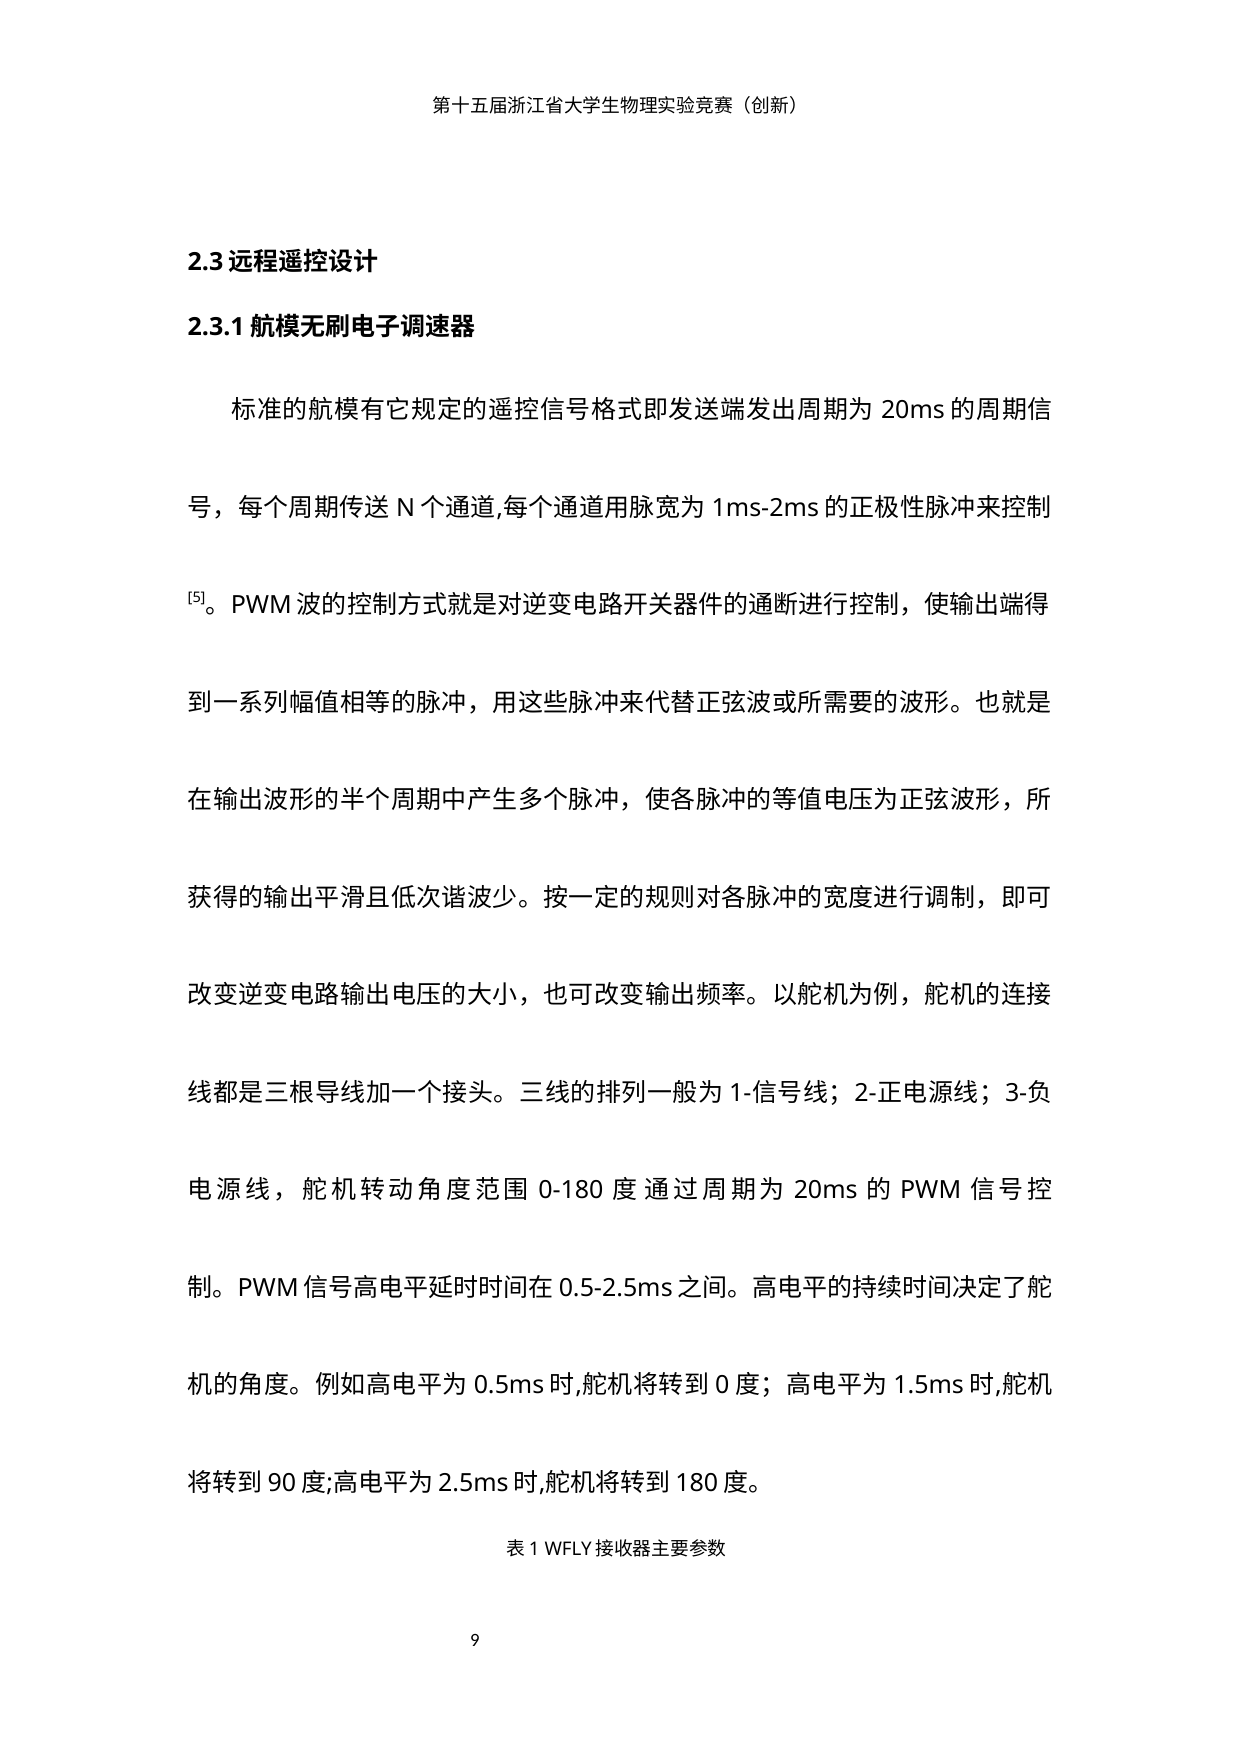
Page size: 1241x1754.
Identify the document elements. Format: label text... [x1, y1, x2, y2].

text 表1 WFLY接收器主要参数 [187, 1531, 1053, 1563]
text 2.3.1航模无刷电子调速器 [187, 292, 1053, 357]
text 标准的航模有它规定的遥控信号格式即发送端发出周期为20ms的周期信号，每个周期传送N个通道,每个通道用脉宽为1ms-2ms的正极性脉冲来控制[5]。PWM波的控制方式就是对逆变电路开关器件的通断进行控制，使输出端得到一系列幅值相等的脉冲，用这些脉冲来代替正弦波或所需要的波形。也就是在输出波形的半个周期中产生多个脉冲，使各脉冲的等值电压为正弦波形，所获得的输出平滑且低次谐波少。按一定的规则对各脉冲的宽度进行调制，即可改变逆变电路输出电压的大小，也可改变输出频率。以舵机为例，舵机的连接线都是三根导线加一个接头。三线的排列一般为1-信号线；2-正电源线；3-负电源线，舵机转动角度范围0-180度通过周期为20ms的PWM信号控制。PWM信号高电平延时时间在0.5-2.5ms之间。高电平的持续时间决定了舵机的角度。例如高电平为0.5ms时,舵机将转到0度；高电平为1.5ms时,舵机将转到90度;高电平为2.5ms时,舵机将转到180度。 [187, 375, 1053, 1513]
text 2.3远程遥控设计 [187, 227, 1053, 292]
